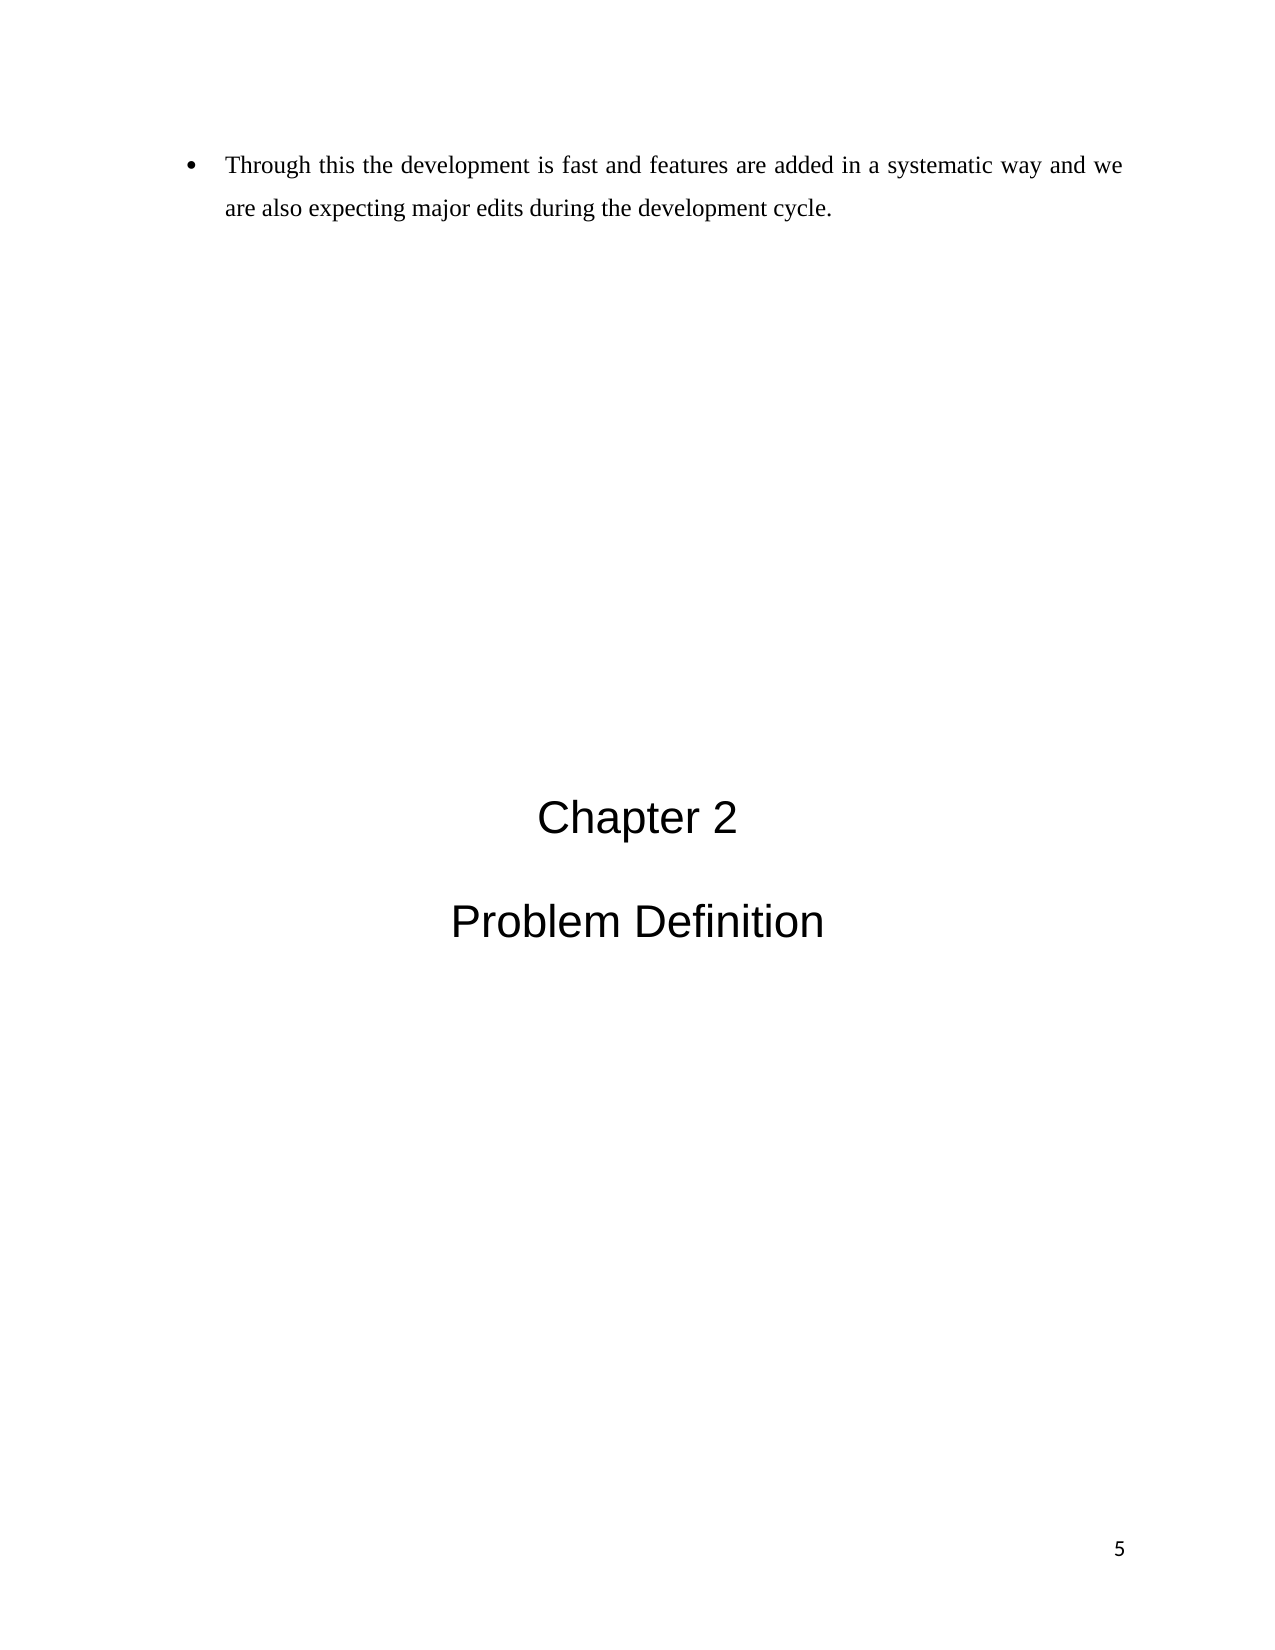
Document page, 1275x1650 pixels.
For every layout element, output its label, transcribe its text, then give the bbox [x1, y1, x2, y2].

text Problem Definition [150, 895, 1125, 947]
list Through this the development is fast and features are added in a systematic way and we are also expecting major edits during the development cycle. [187, 150, 1125, 222]
title Chapter 2 [150, 791, 1125, 843]
